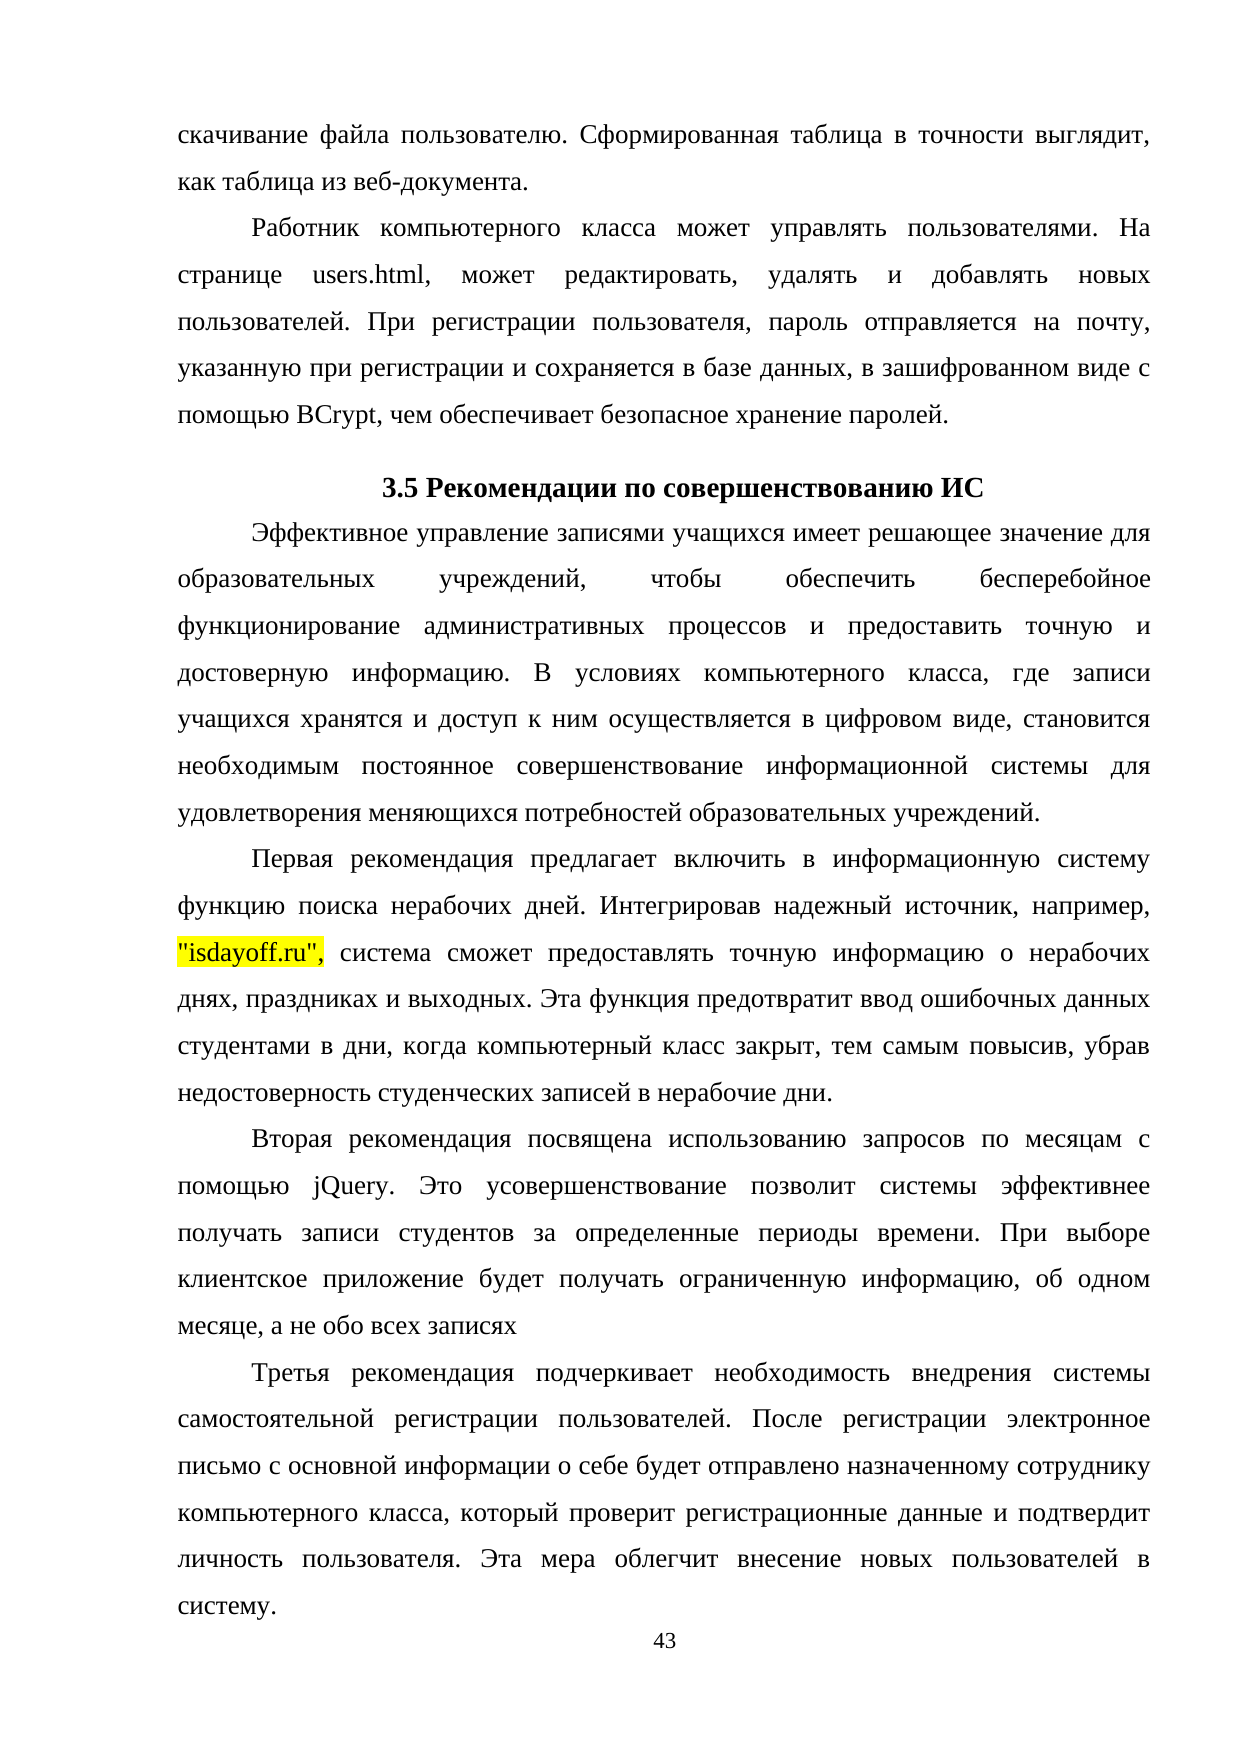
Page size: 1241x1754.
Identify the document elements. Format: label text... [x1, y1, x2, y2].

text Эффективное управление записями учащихся имеет решающее значение для образовательных учреждений, чтобы обеспечить бесперебойное функционирование административных процессов и предоставить точную и достоверную информацию. В условиях компьютерного класса, где записи учащихся хранятся и доступ к ним осуществляется в цифровом виде, становится необходимым постоянное совершенствование информационной системы для удовлетворения меняющихся потребностей образовательных учреждений. [177, 516, 1152, 827]
list Рекомендации по совершенствованию ИС [215, 470, 1152, 503]
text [177, 118, 1152, 196]
text Третья рекомендация подчеркивает необходимость внедрения системы самостоятельной регистрации пользователей. После регистрации электронное письмо с основной информации о себе будет отправлено назначенному сотруднику компьютерного класса, который проверит регистрационные данные и подтвердит личность пользователя. Эта мера облегчит внесение новых пользователей в систему. [177, 1356, 1152, 1620]
text Первая рекомендация предлагает включить в информационную систему функцию поиска нерабочих дней. Интегрировав надежный источник, например, "isdayoff.ru", система сможет предоставлять точную информацию о нерабочих днях, праздниках и выходных. Эта функция предотвратит ввод ошибочных данных студентами в дни, когда компьютерный класс закрыт, тем самым повысив, убрав недостоверность студенческих записей в нерабочие дни. [177, 842, 1152, 1107]
text Вторая рекомендация посвящена использованию запросов по месяцам с помощью jQuery. Это усовершенствование позволит системы эффективнее получать записи студентов за определенные периоды времени. При выборе клиентское приложение будет получать ограниченную информацию, об одном месяце, а не обо всех записях [177, 1122, 1152, 1340]
text Работник компьютерного класса может управлять пользователями. На странице users.html, может редактировать, удалять и добавлять новых пользователей. При регистрации пользователя, пароль отправляется на почту, указанную при регистрации и сохраняется в базе данных, в зашифрованном виде с помощью BCrypt, чем обеспечивает безопасное хранение паролей. [177, 211, 1152, 429]
